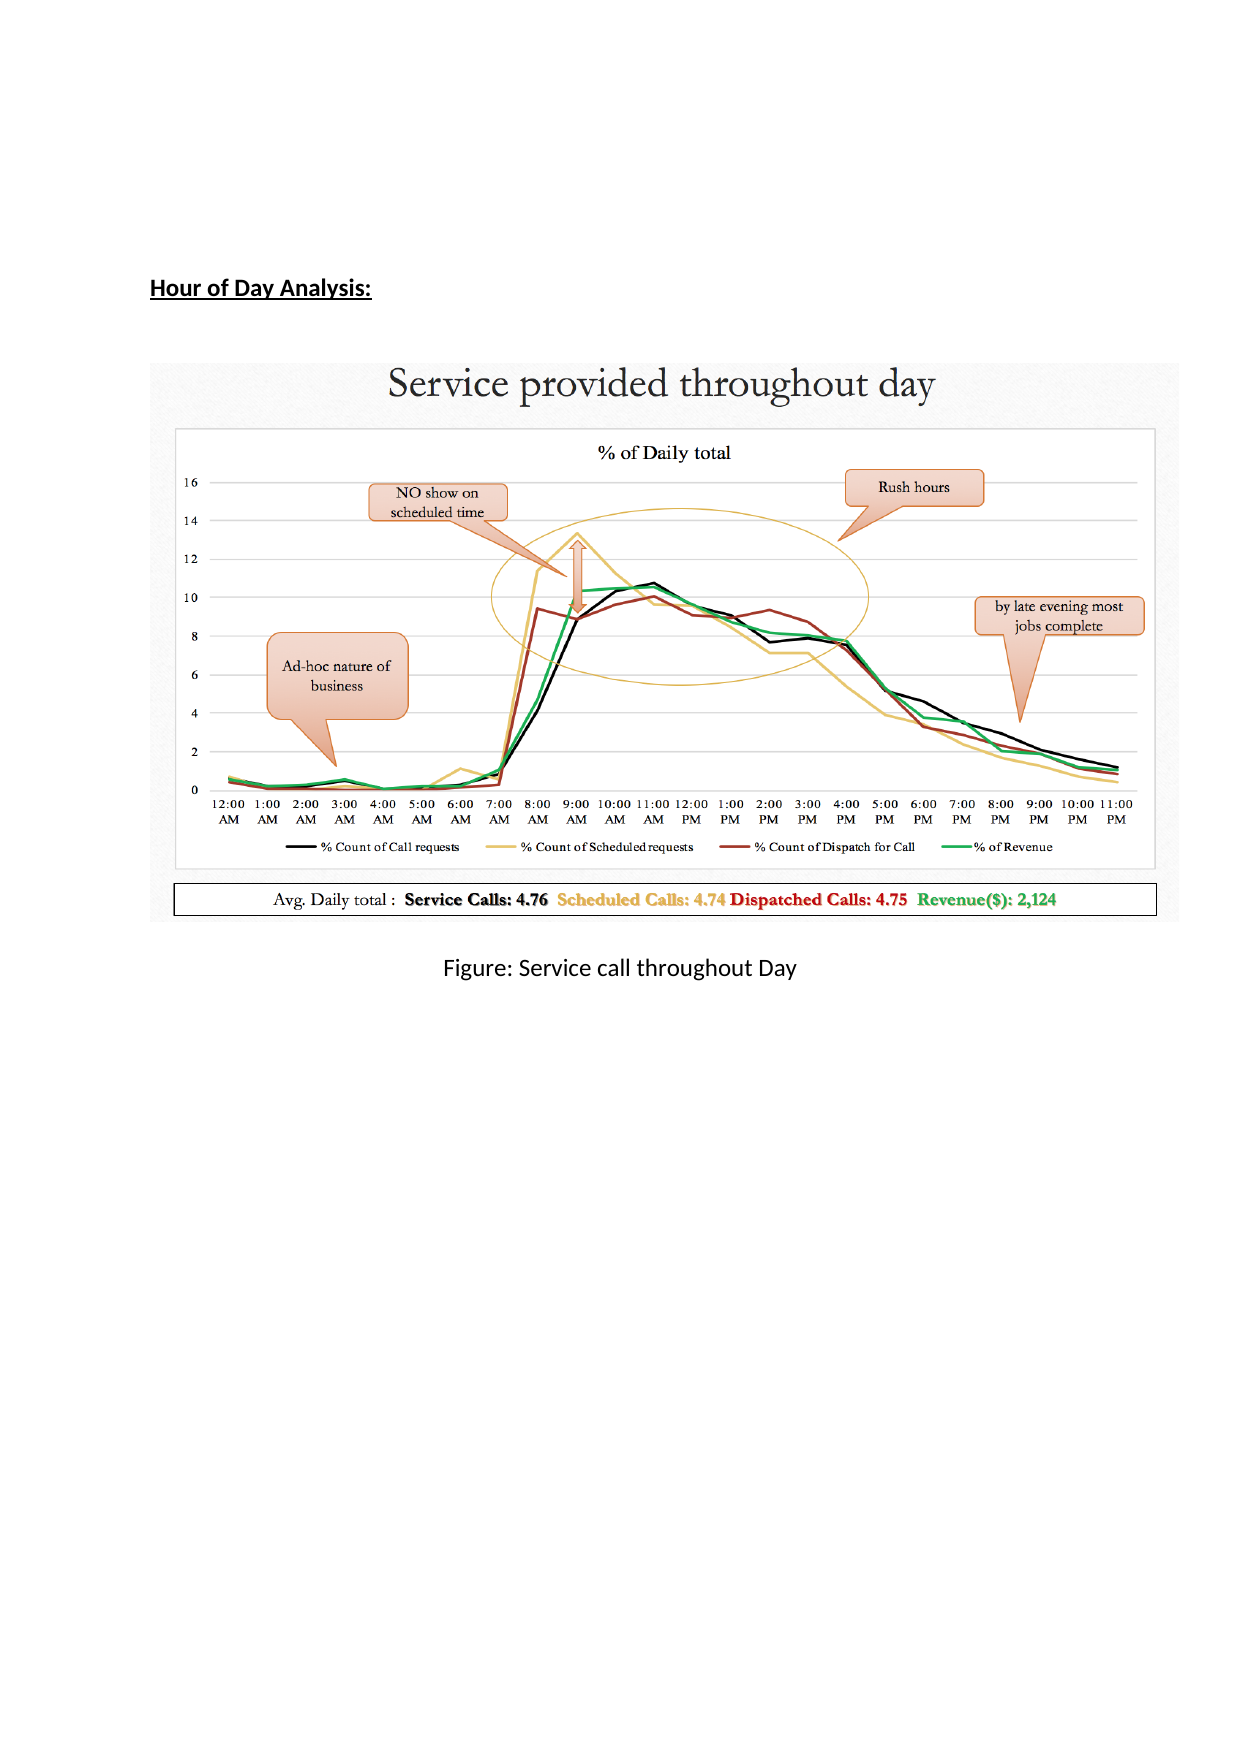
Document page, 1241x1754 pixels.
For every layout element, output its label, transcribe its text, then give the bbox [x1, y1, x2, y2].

text Hour of Day Analysis: [150, 272, 1090, 303]
text Figure: Service call throughout Day [150, 952, 1090, 983]
picture [150, 363, 1180, 922]
